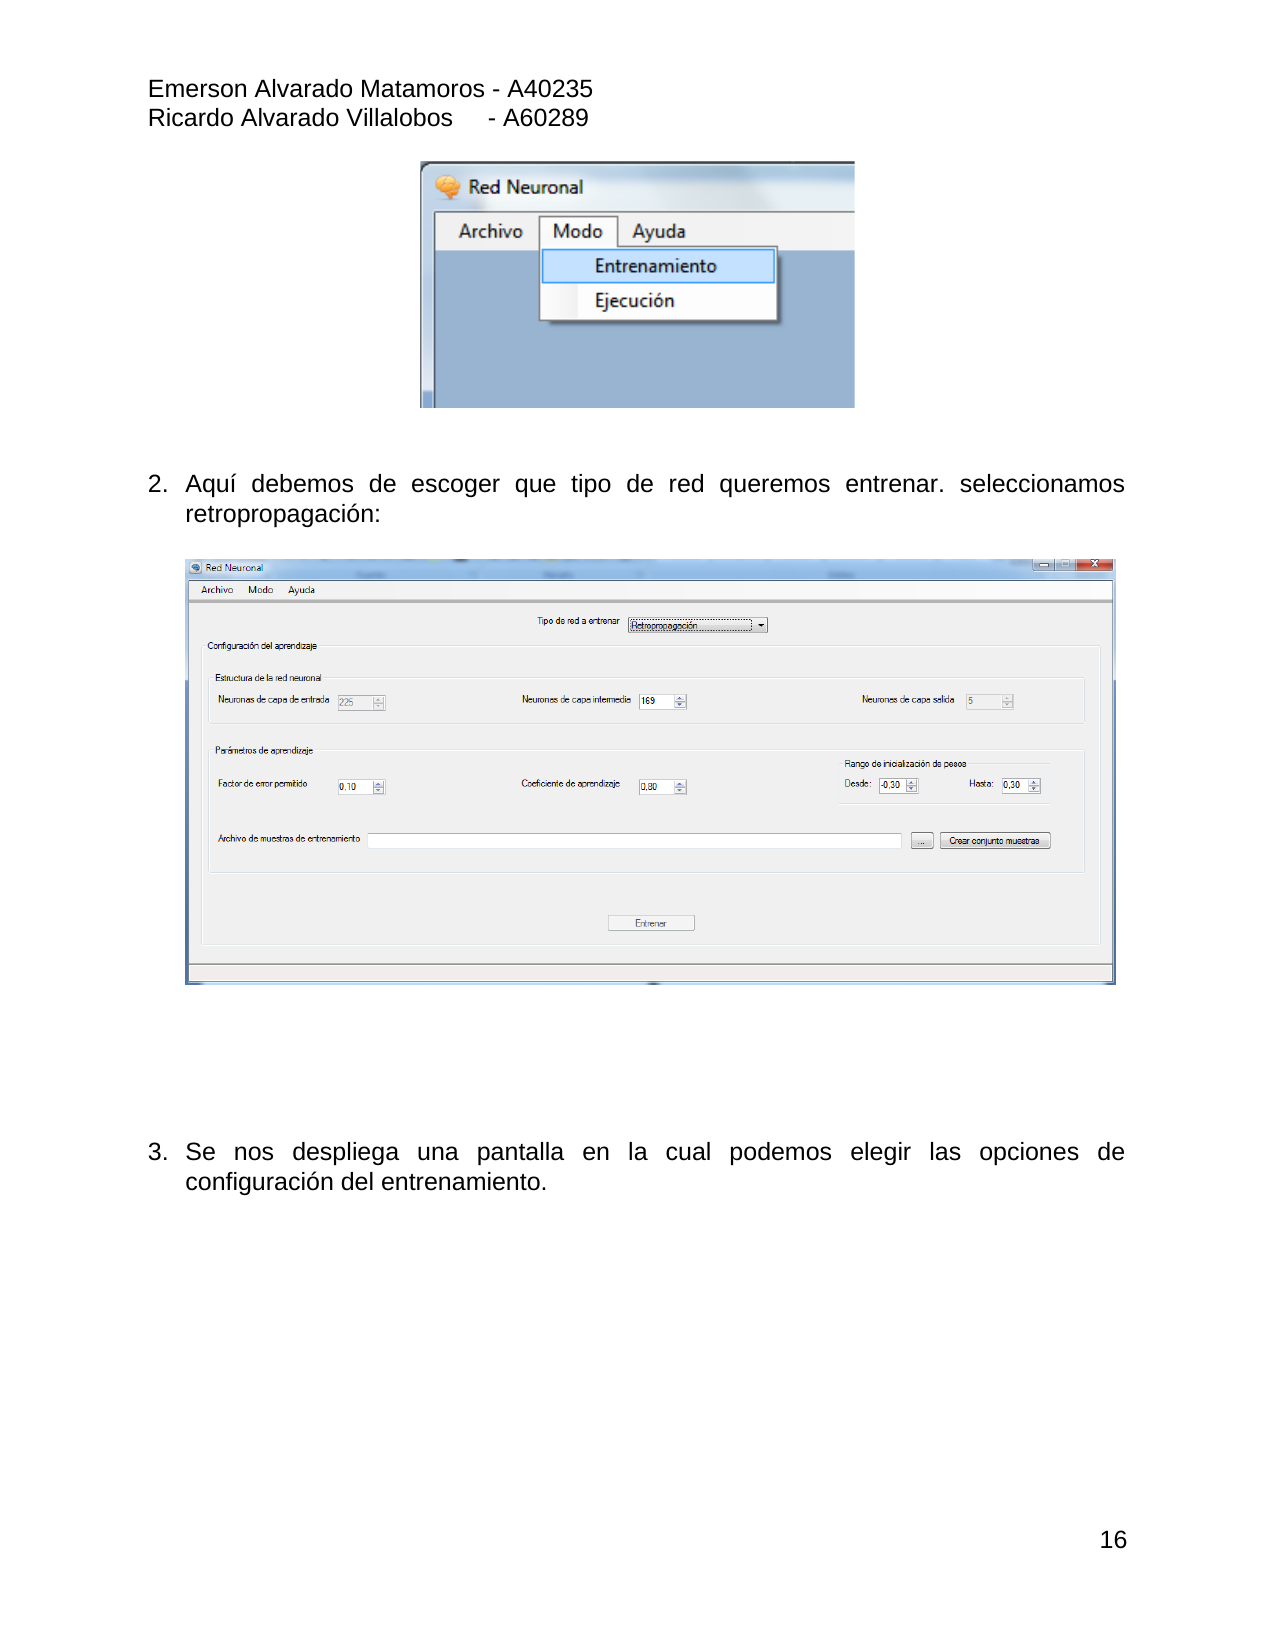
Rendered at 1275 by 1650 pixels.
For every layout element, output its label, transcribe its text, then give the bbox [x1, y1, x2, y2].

picture [185, 559, 1116, 985]
list Aquí debemos de escoger que tipo de red queremos entrenar. seleccionamos retropropagación: [148, 469, 1127, 528]
picture [420, 161, 855, 408]
list Se nos despliega una pantalla en la cual podemos elegir las opciones de configuración del entrenamiento. [148, 1137, 1127, 1196]
